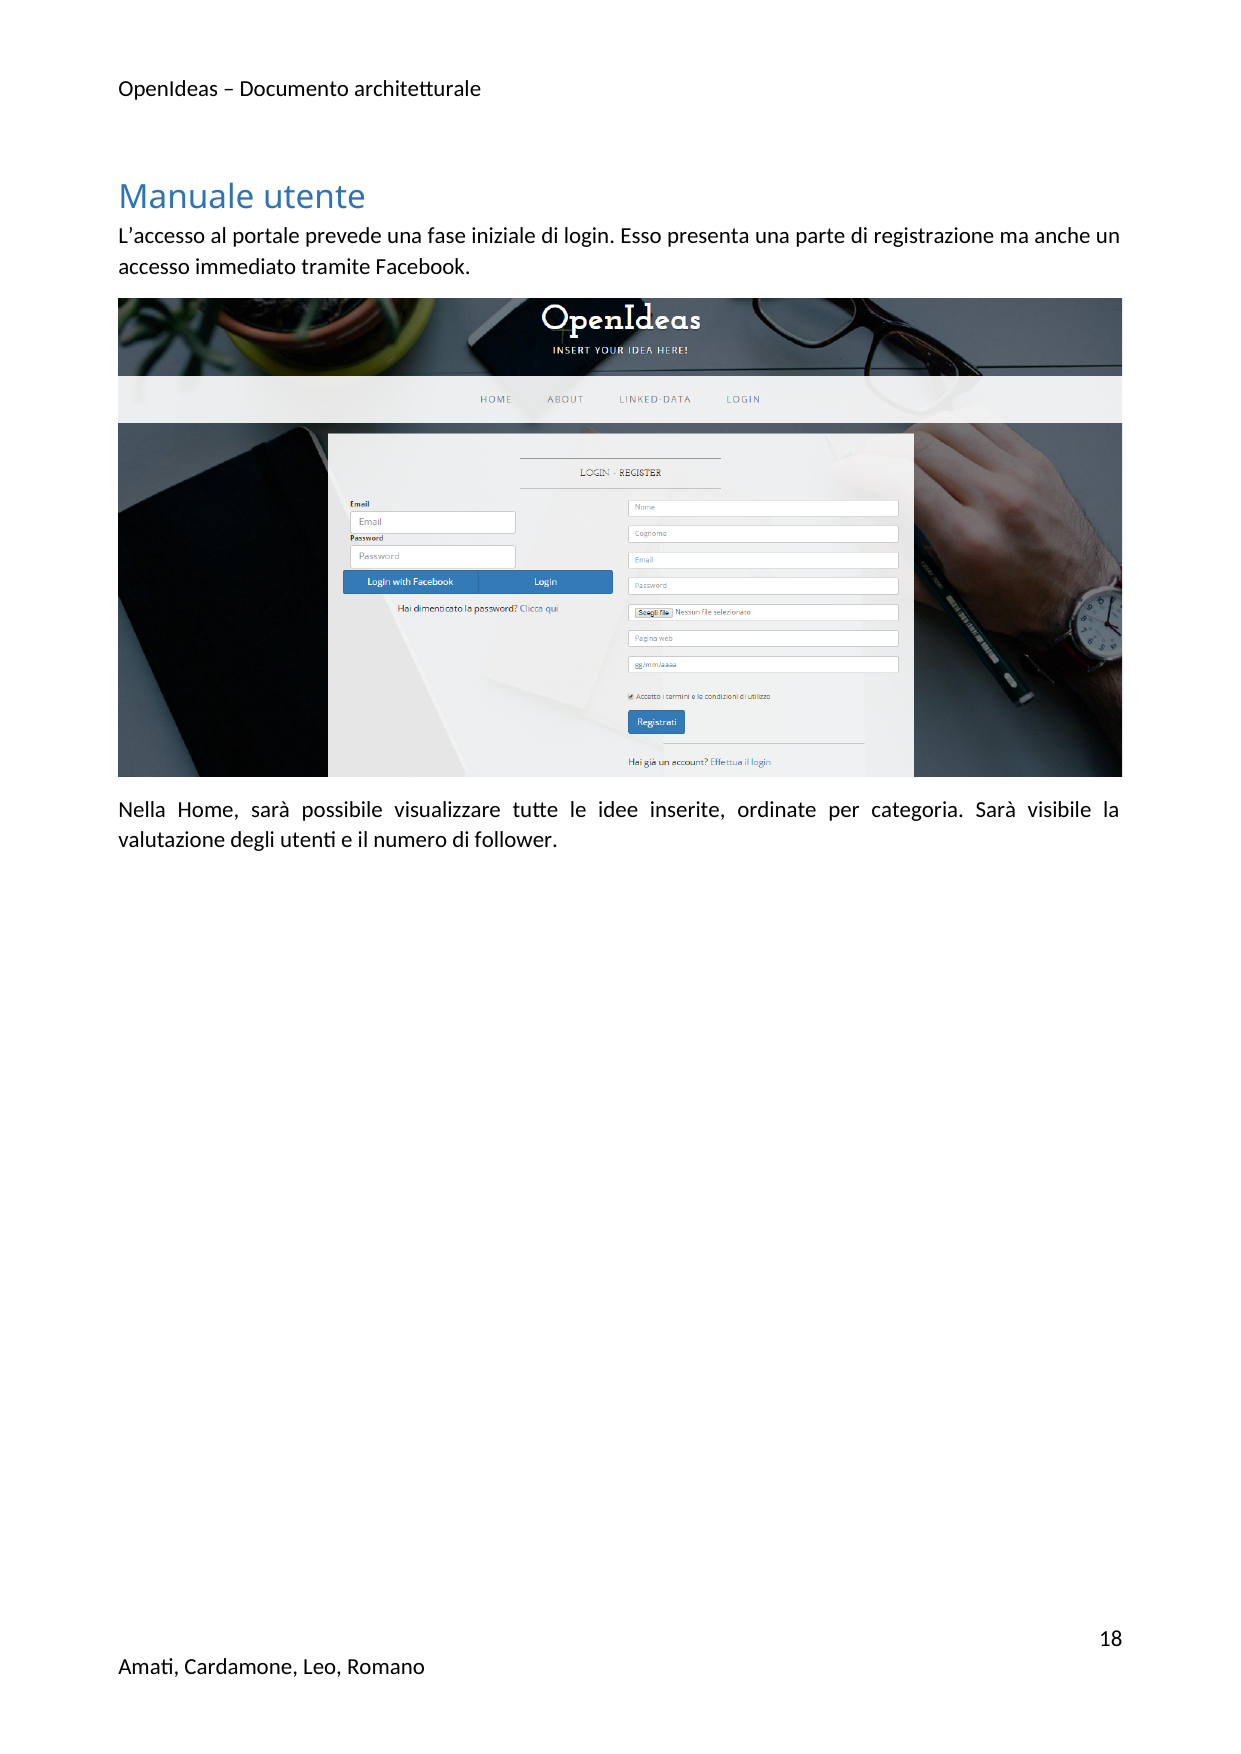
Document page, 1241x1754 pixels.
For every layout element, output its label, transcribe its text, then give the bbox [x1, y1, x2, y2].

subtitle Manuale utente [118, 173, 1122, 218]
text L’accesso al portale prevede una fase iniziale di login. Esso presenta una parte di registrazione ma anche un accesso immediato tramite Facebook. [118, 222, 1122, 280]
text Nella Home, sarà possibile visualizzare tutte le idee inserite, ordinate per categoria. Sarà visibile la valutazione degli utenti e il numero di follower. [118, 795, 1122, 853]
picture [118, 298, 1123, 777]
